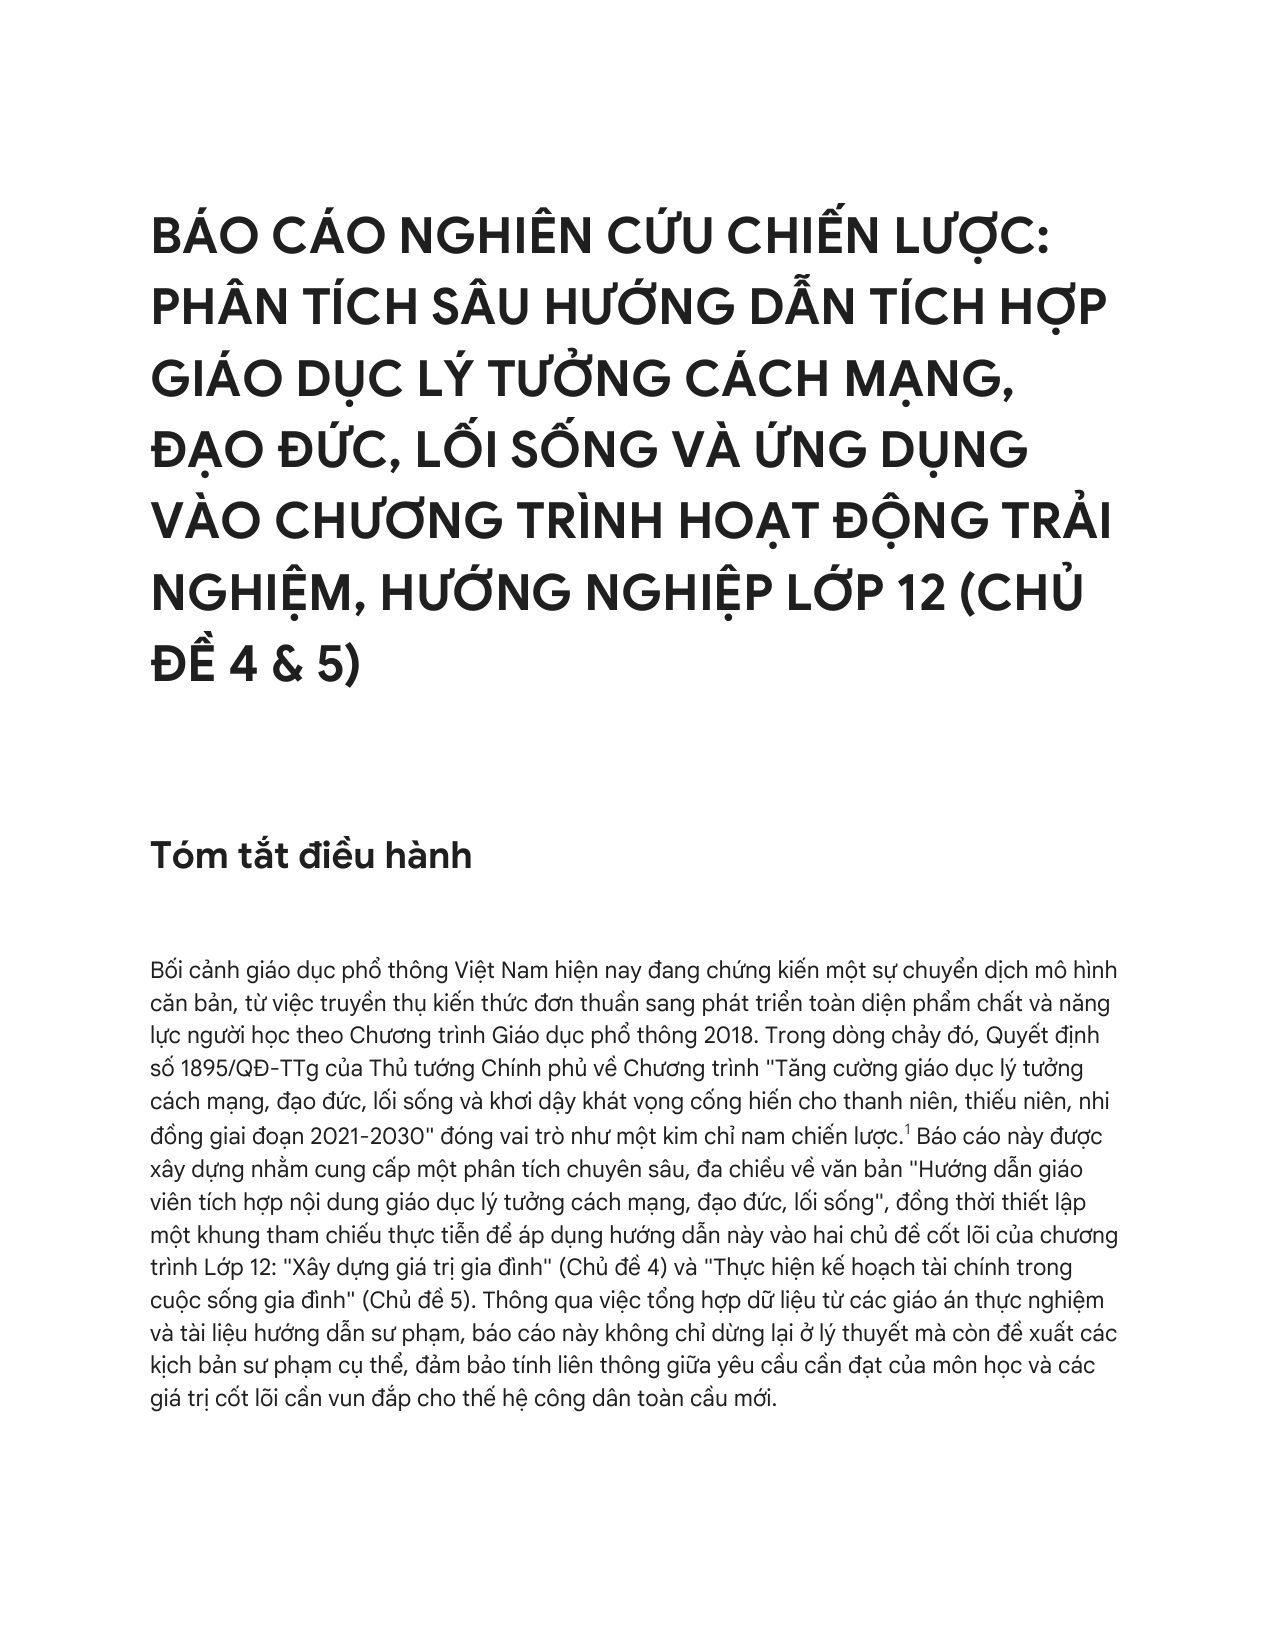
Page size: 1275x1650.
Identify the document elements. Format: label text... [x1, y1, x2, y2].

text Bối cảnh giáo dục phổ thông Việt Nam hiện nay đang chứng kiến một sự chuyển dịch mô hình căn bản, từ việc truyền thụ kiến thức đơn thuần sang phát triển toàn diện phẩm chất và năng lực người học theo Chương trình Giáo dục phổ thông 2018. Trong dòng chảy đó, Quyết định số 1895/QĐ-TTg của Thủ tướng Chính phủ về Chương trình "Tăng cường giáo dục lý tưởng cách mạng, đạo đức, lối sống và khơi dậy khát vọng cống hiến cho thanh niên, thiếu niên, nhi đồng giai đoạn 2021-2030" đóng vai trò như một kim chỉ nam chiến lược.1 Báo cáo này được xây dựng nhằm cung cấp một phân tích chuyên sâu, đa chiều về văn bản "Hướng dẫn giáo viên tích hợp nội dung giáo dục lý tưởng cách mạng, đạo đức, lối sống", đồng thời thiết lập một khung tham chiếu thực tiễn để áp dụng hướng dẫn này vào hai chủ đề cốt lõi của chương trình Lớp 12: "Xây dựng giá trị gia đình" (Chủ đề 4) và "Thực hiện kế hoạch tài chính trong cuộc sống gia đình" (Chủ đề 5). Thông qua việc tổng hợp dữ liệu từ các giáo án thực nghiệm và tài liệu hướng dẫn sư phạm, báo cáo này không chỉ dừng lại ở lý thuyết mà còn đề xuất các kịch bản sư phạm cụ thể, đảm bảo tính liên thông giữa yêu cầu cần đạt của môn học và các giá trị cốt lõi cần vun đắp cho thế hệ công dân toàn cầu mới. [150, 956, 1125, 1413]
subtitle BÁO CÁO NGHIÊN CỨU CHIẾN LƯỢC: PHÂN TÍCH SÂU HƯỚNG DẪN TÍCH HỢP GIÁO DỤC LÝ TƯỞNG CÁCH MẠNG, ĐẠO ĐỨC, LỐI SỐNG VÀ ỨNG DỤNG VÀO CHƯƠNG TRÌNH HOẠT ĐỘNG TRẢI NGHIỆM, HƯỚNG NGHIỆP LỚP 12 (CHỦ ĐỀ 4 & 5) [150, 205, 1125, 696]
subtitle Tóm tắt điều hành [150, 832, 1125, 879]
